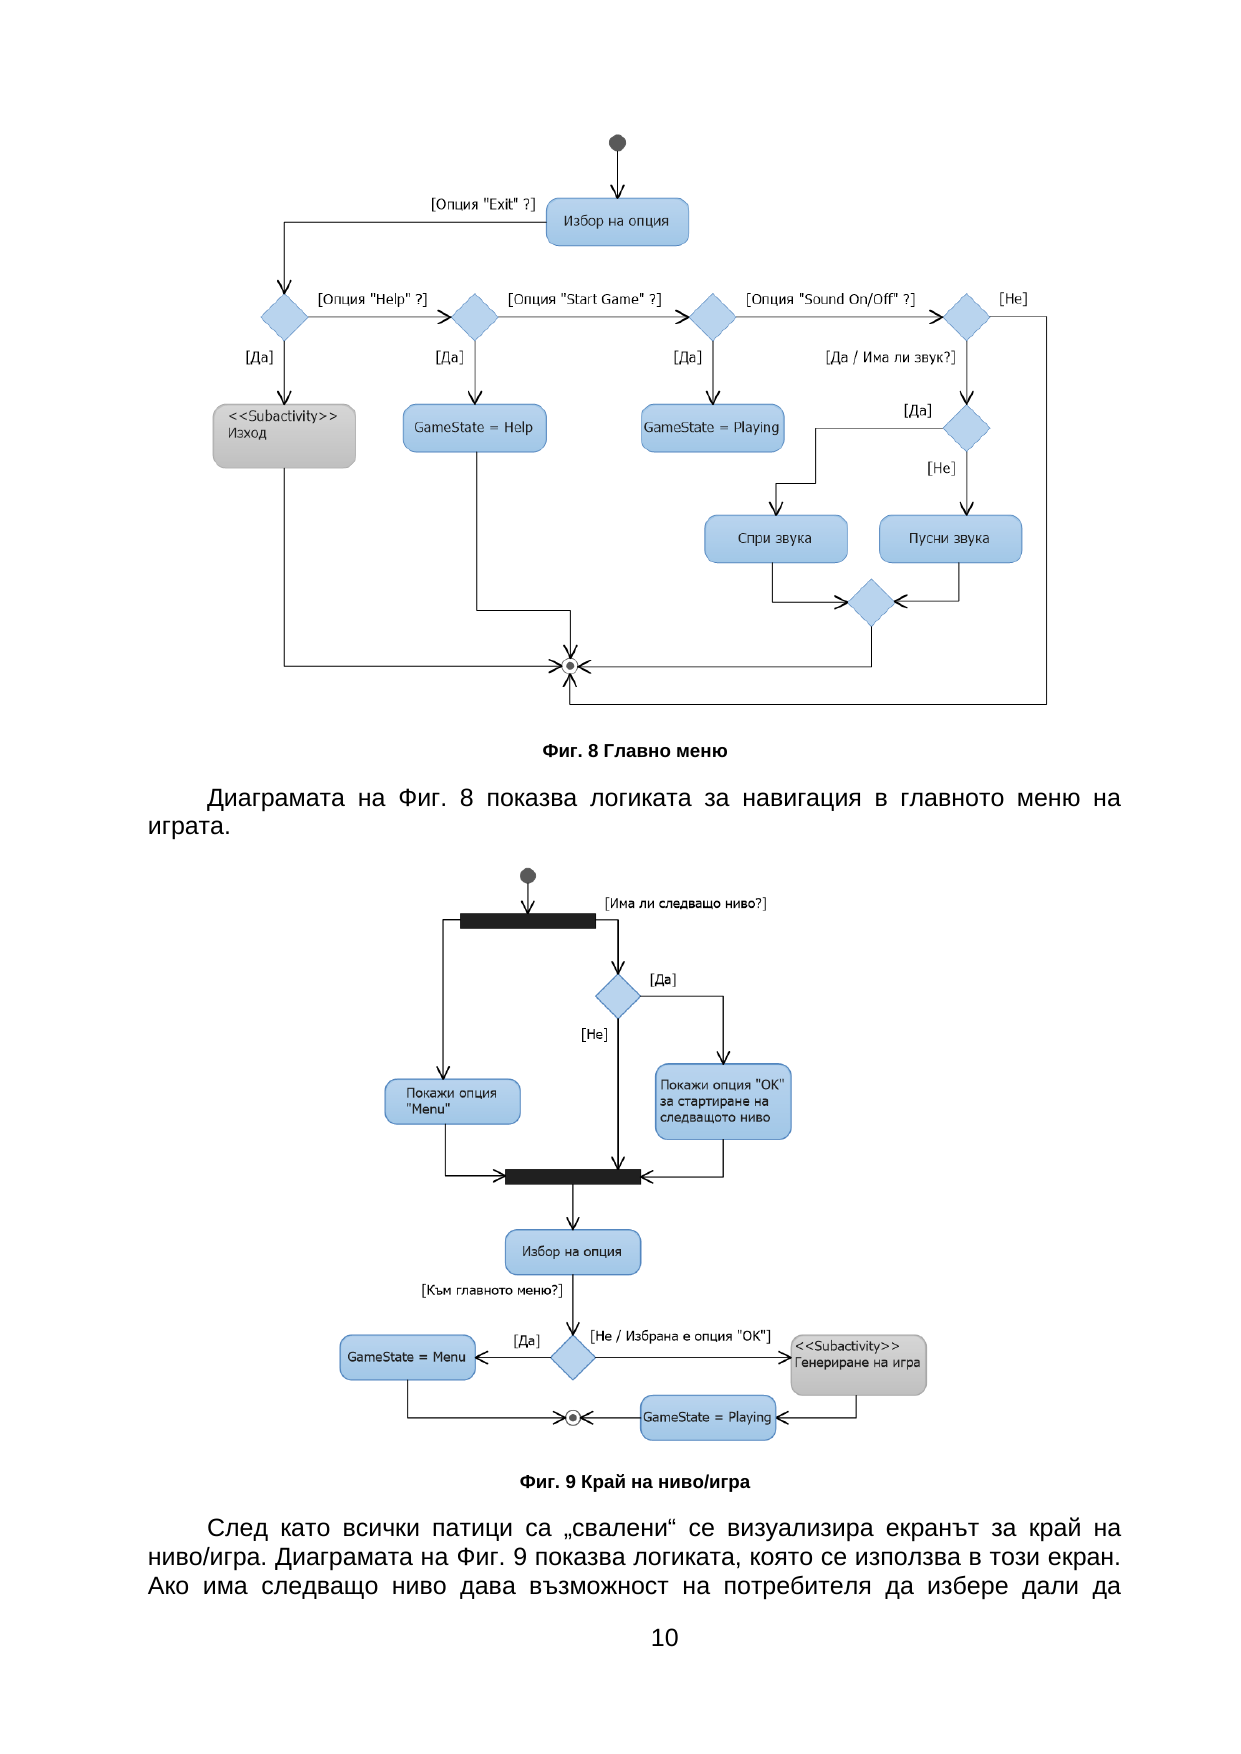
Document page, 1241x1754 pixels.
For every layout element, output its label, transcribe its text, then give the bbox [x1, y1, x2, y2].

text Фиг. 8 Главно меню [148, 740, 1122, 762]
picture [335, 861, 935, 1451]
text Диаграмата на фигура 8 показва логиката за навигация в главното меню на играта. [148, 783, 1122, 840]
picture [203, 118, 1067, 720]
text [148, 1513, 1122, 1600]
text Фиг. 9 Край на ниво/игра [148, 1471, 1122, 1493]
